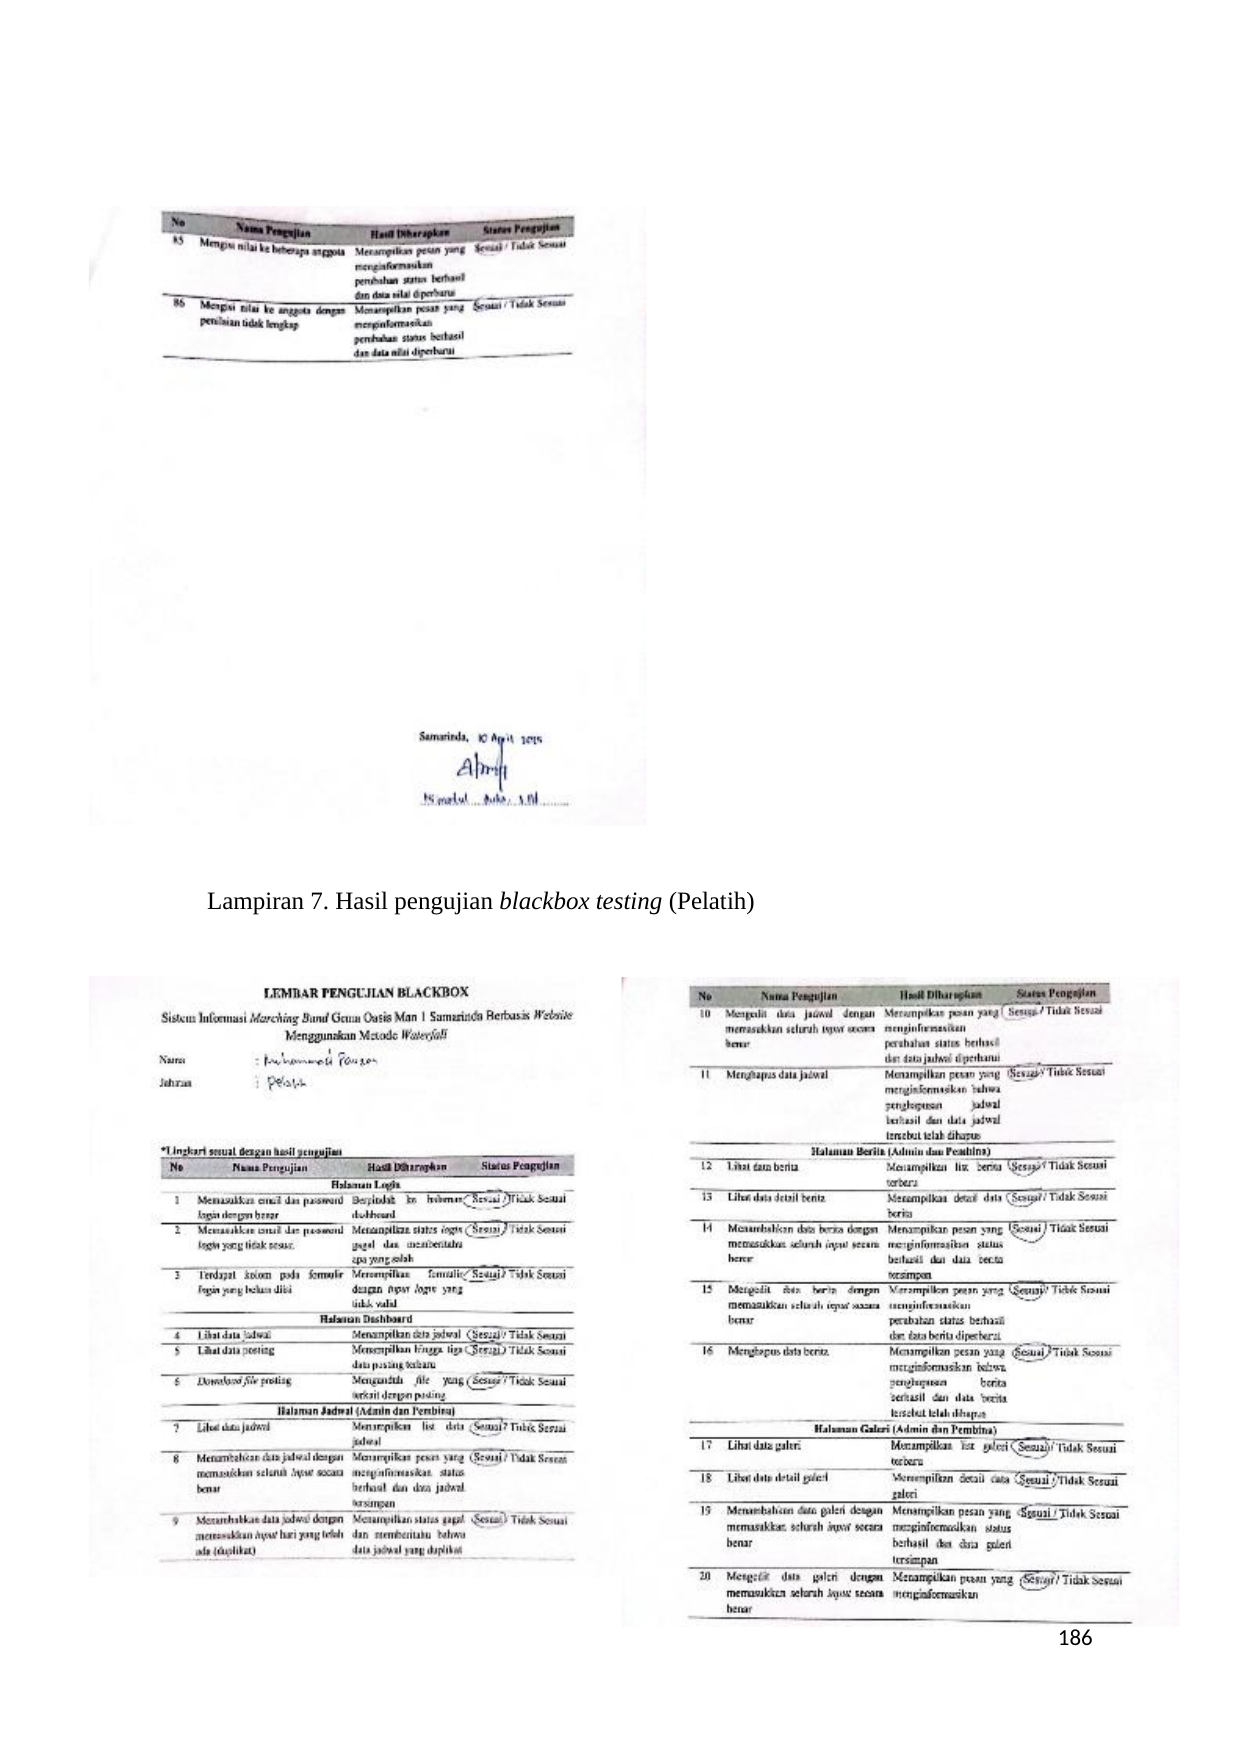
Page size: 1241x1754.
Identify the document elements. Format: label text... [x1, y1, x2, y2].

picture [88, 206, 647, 826]
picture [88, 976, 1180, 1627]
subtitle Lampiran 7. Hasil pengujian blackbox testing (Pelatih) [207, 886, 1092, 915]
